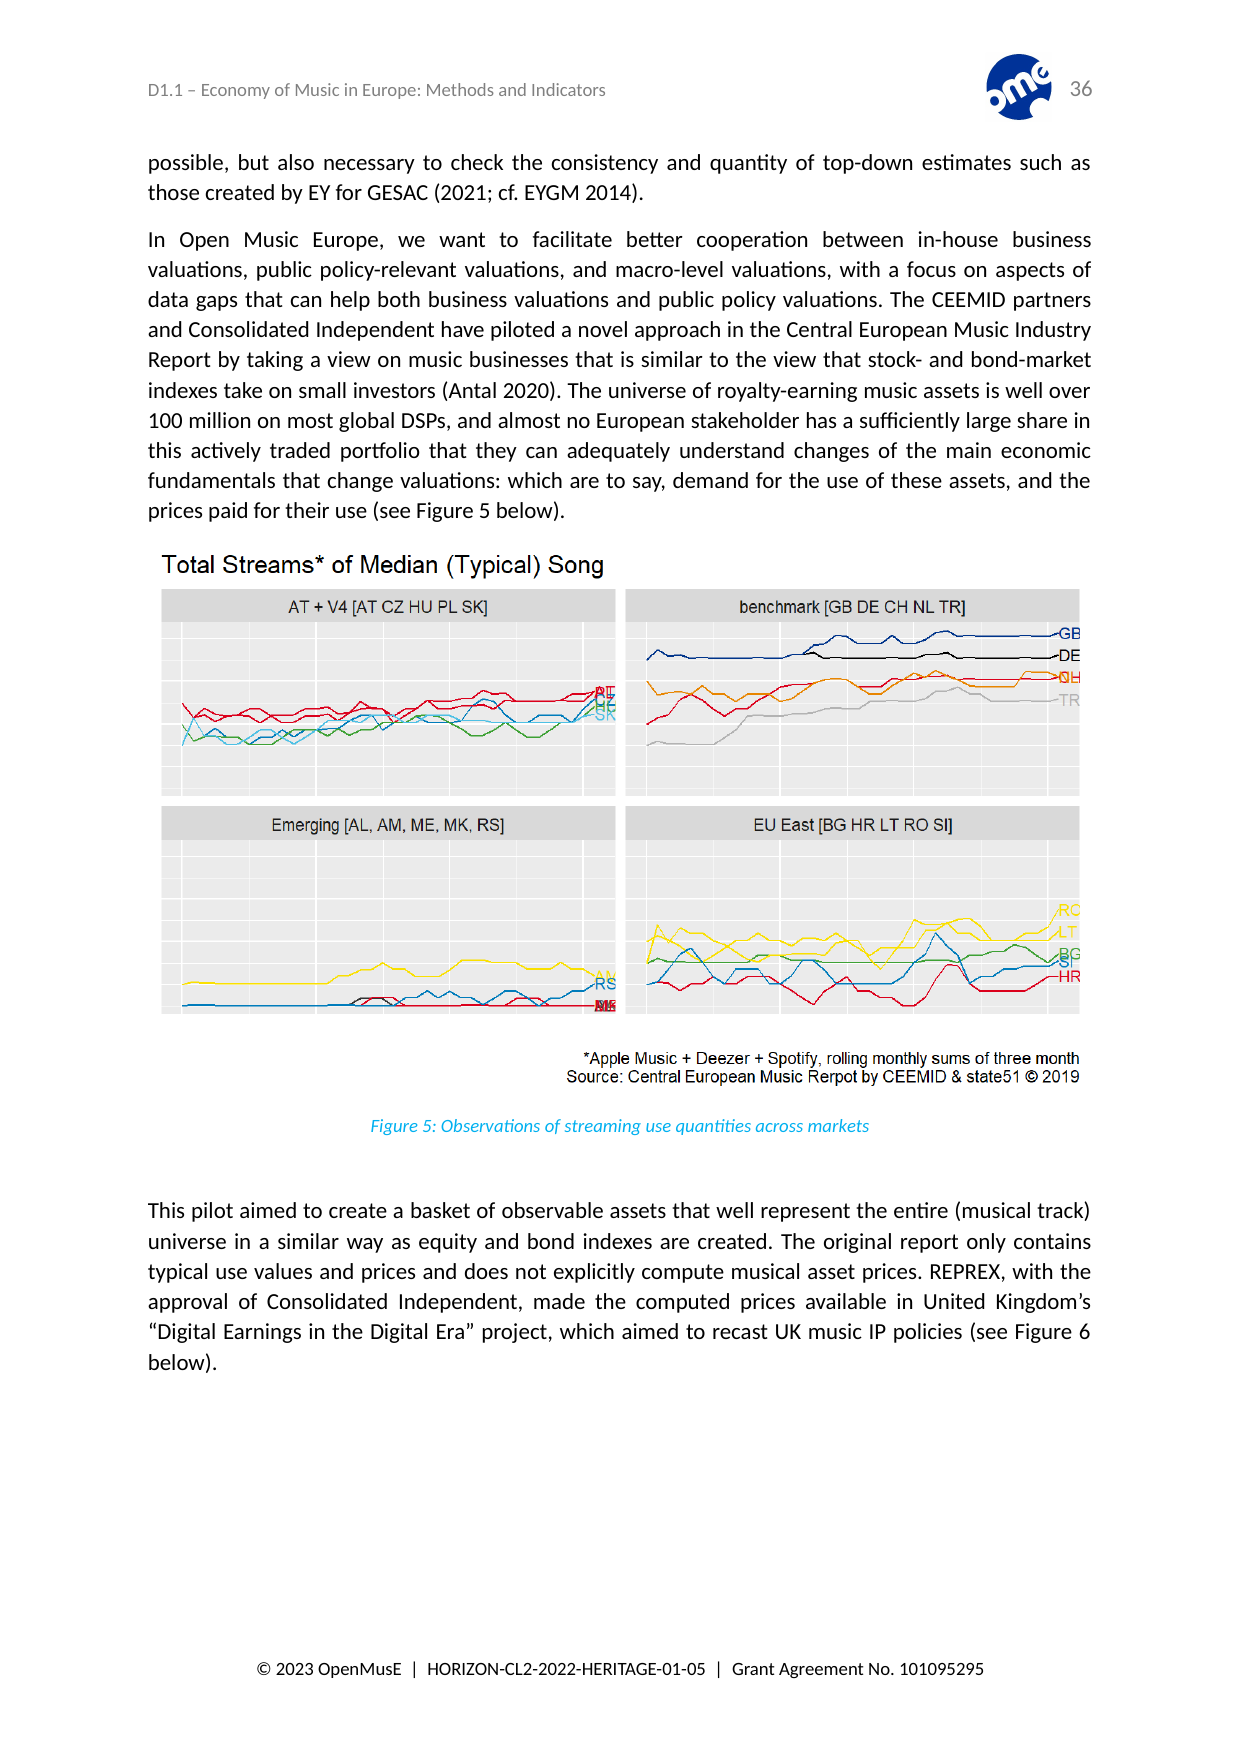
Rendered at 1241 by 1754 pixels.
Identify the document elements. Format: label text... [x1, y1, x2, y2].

text In Open Music Europe, we want to facilitate better cooperation between in-house business valuations, public policy-relevant valuations, and macro-level valuations, with a focus on aspects of data gaps that can help both business valuations and public policy valuations. The CEEMID partners and Consolidated Independent have piloted a novel approach in the Central European Music Industry Report by taking a view on music businesses that is similar to the view that stock- and bond-market indexes take on small investors (Antal 2020). The universe of royalty-earning music assets is well over 100 million on most global DSPs, and almost no European stakeholder has a sufficiently large share in this actively traded portfolio that they can adequately understand changes of the main economic fundamentals that change valuations: which are to say, demand for the use of these assets, and the prices paid for their use (see Figure 5 below). [148, 225, 1093, 524]
text Figure 5: Observations of streaming use quantities across markets [148, 1114, 1093, 1137]
picture [150, 543, 1090, 1096]
picture [985, 52, 1053, 122]
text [148, 148, 1093, 206]
text This pilot aimed to create a basket of observable assets that well represent the entire (musical track) universe in a similar way as equity and bond indexes are created. The original report only contains typical use values and prices and does not explicitly compute musical asset prices. REPREX, with the approval of Consolidated Independent, made the computed prices available in United Kingdom’s “Digital Earnings in the Digital Era” project, which aimed to recast UK music IP policies (see Figure 6 below). [148, 1197, 1093, 1376]
